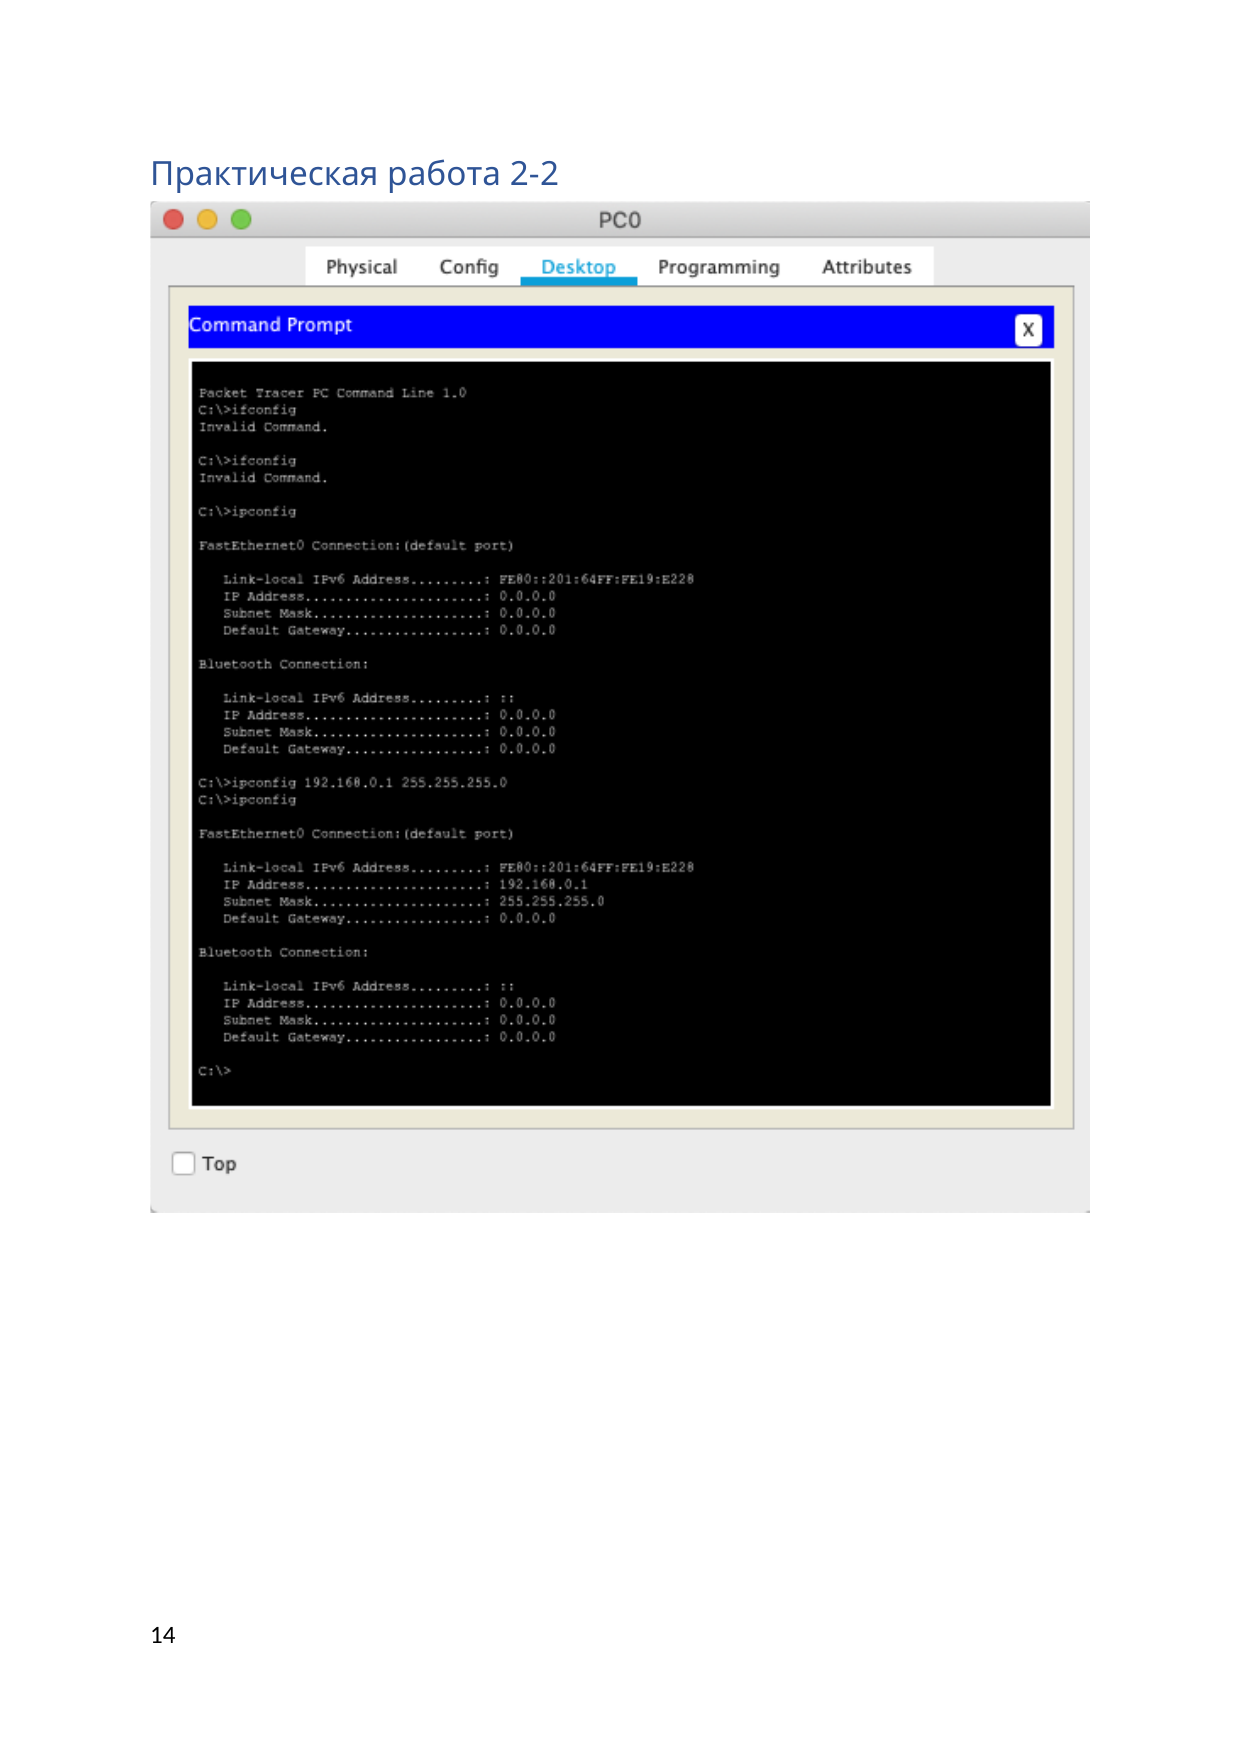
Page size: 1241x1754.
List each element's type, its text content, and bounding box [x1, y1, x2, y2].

subtitle Практическая работа 2-2 [150, 150, 1090, 195]
picture [150, 201, 1090, 1213]
